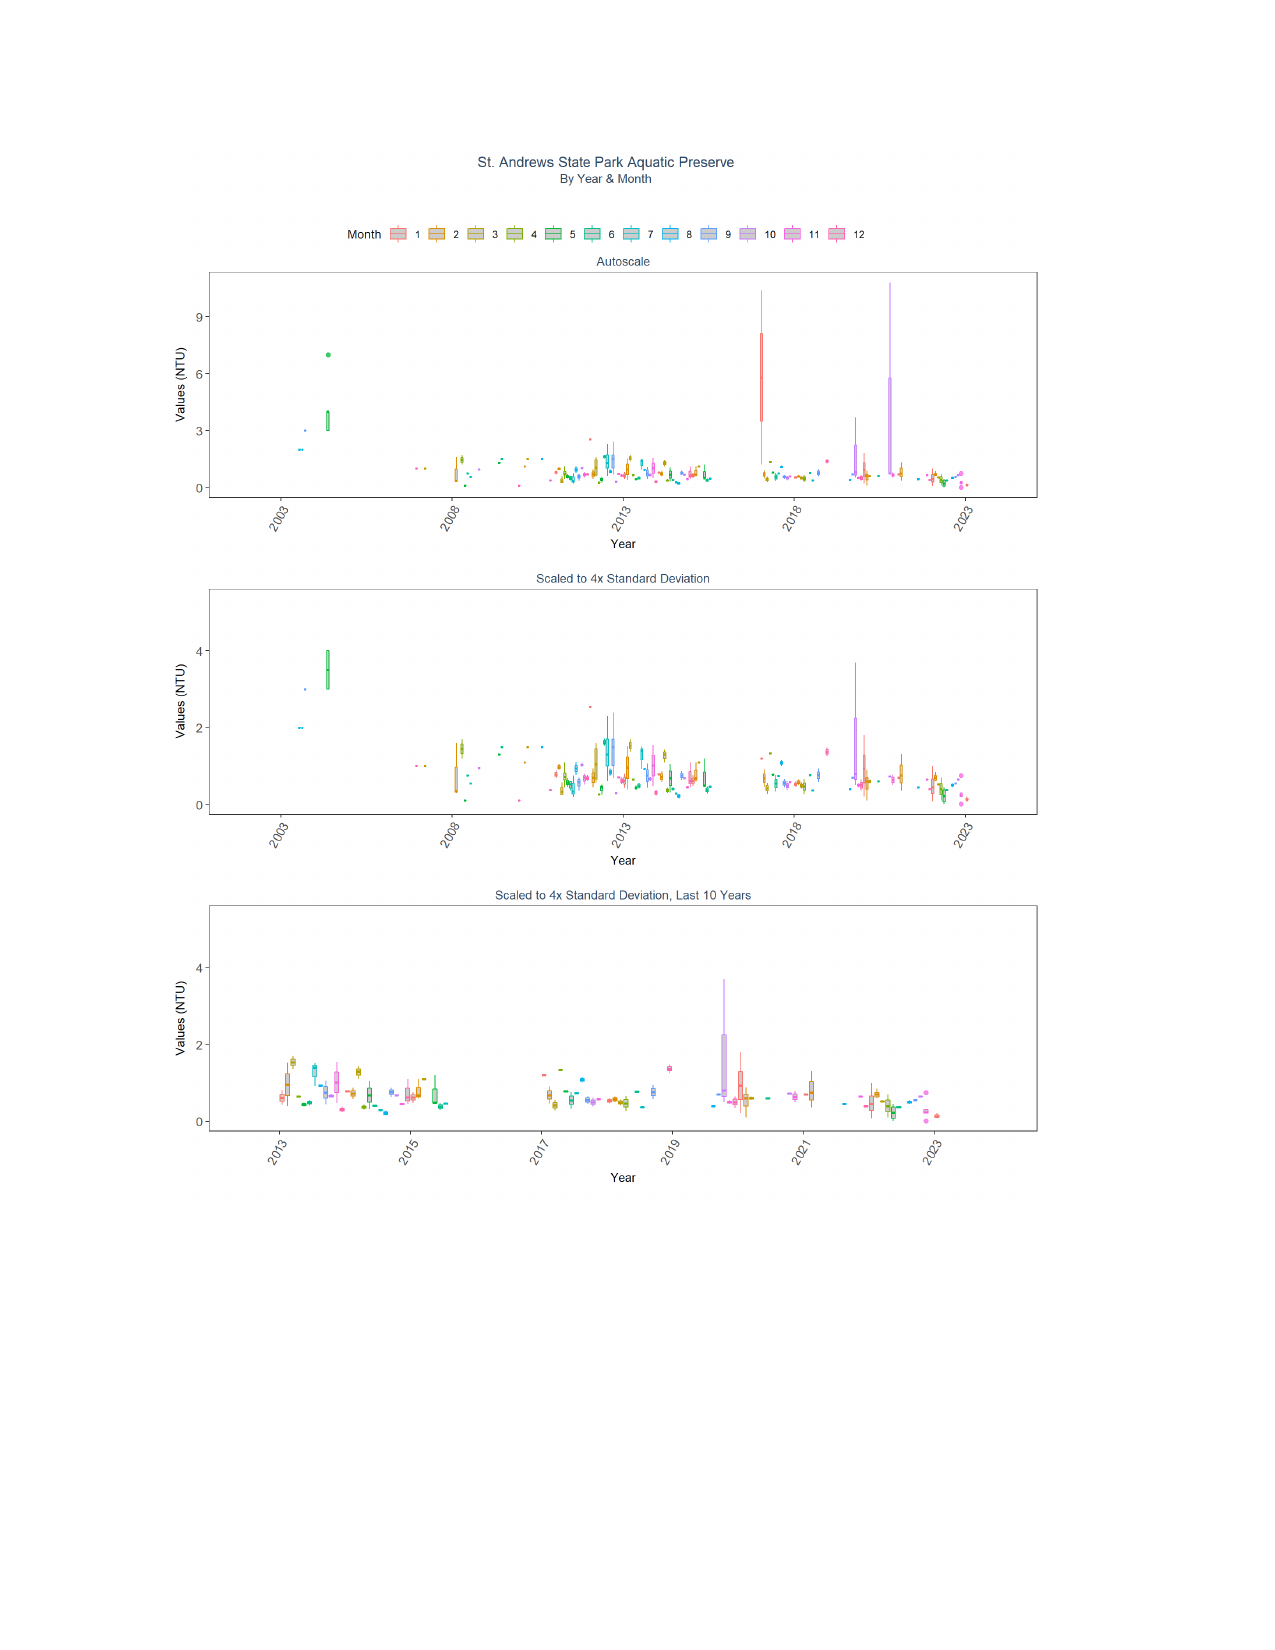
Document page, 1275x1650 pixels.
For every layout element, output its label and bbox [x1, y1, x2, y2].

picture [168, 150, 1044, 1200]
